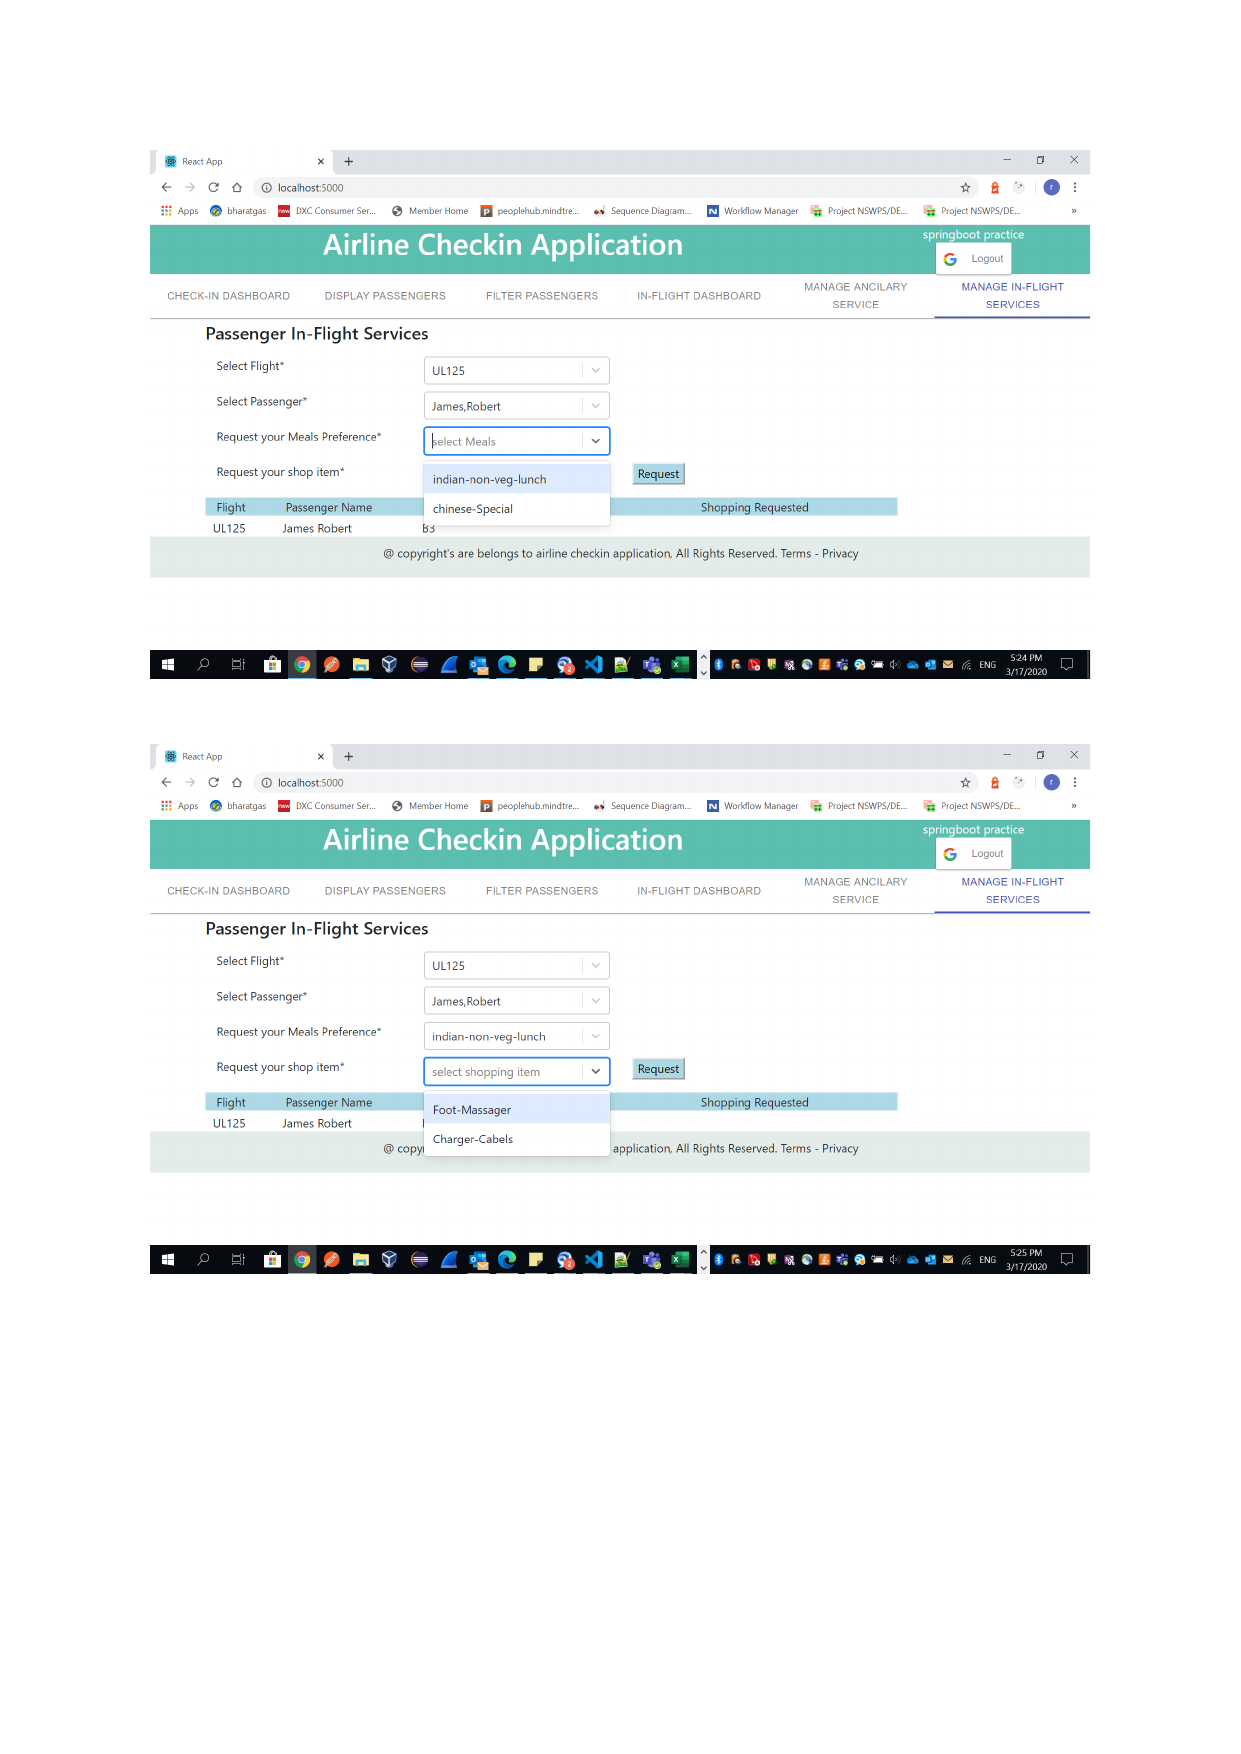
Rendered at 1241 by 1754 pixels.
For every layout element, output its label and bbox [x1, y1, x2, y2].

picture [150, 150, 1091, 679]
picture [150, 744, 1091, 1274]
